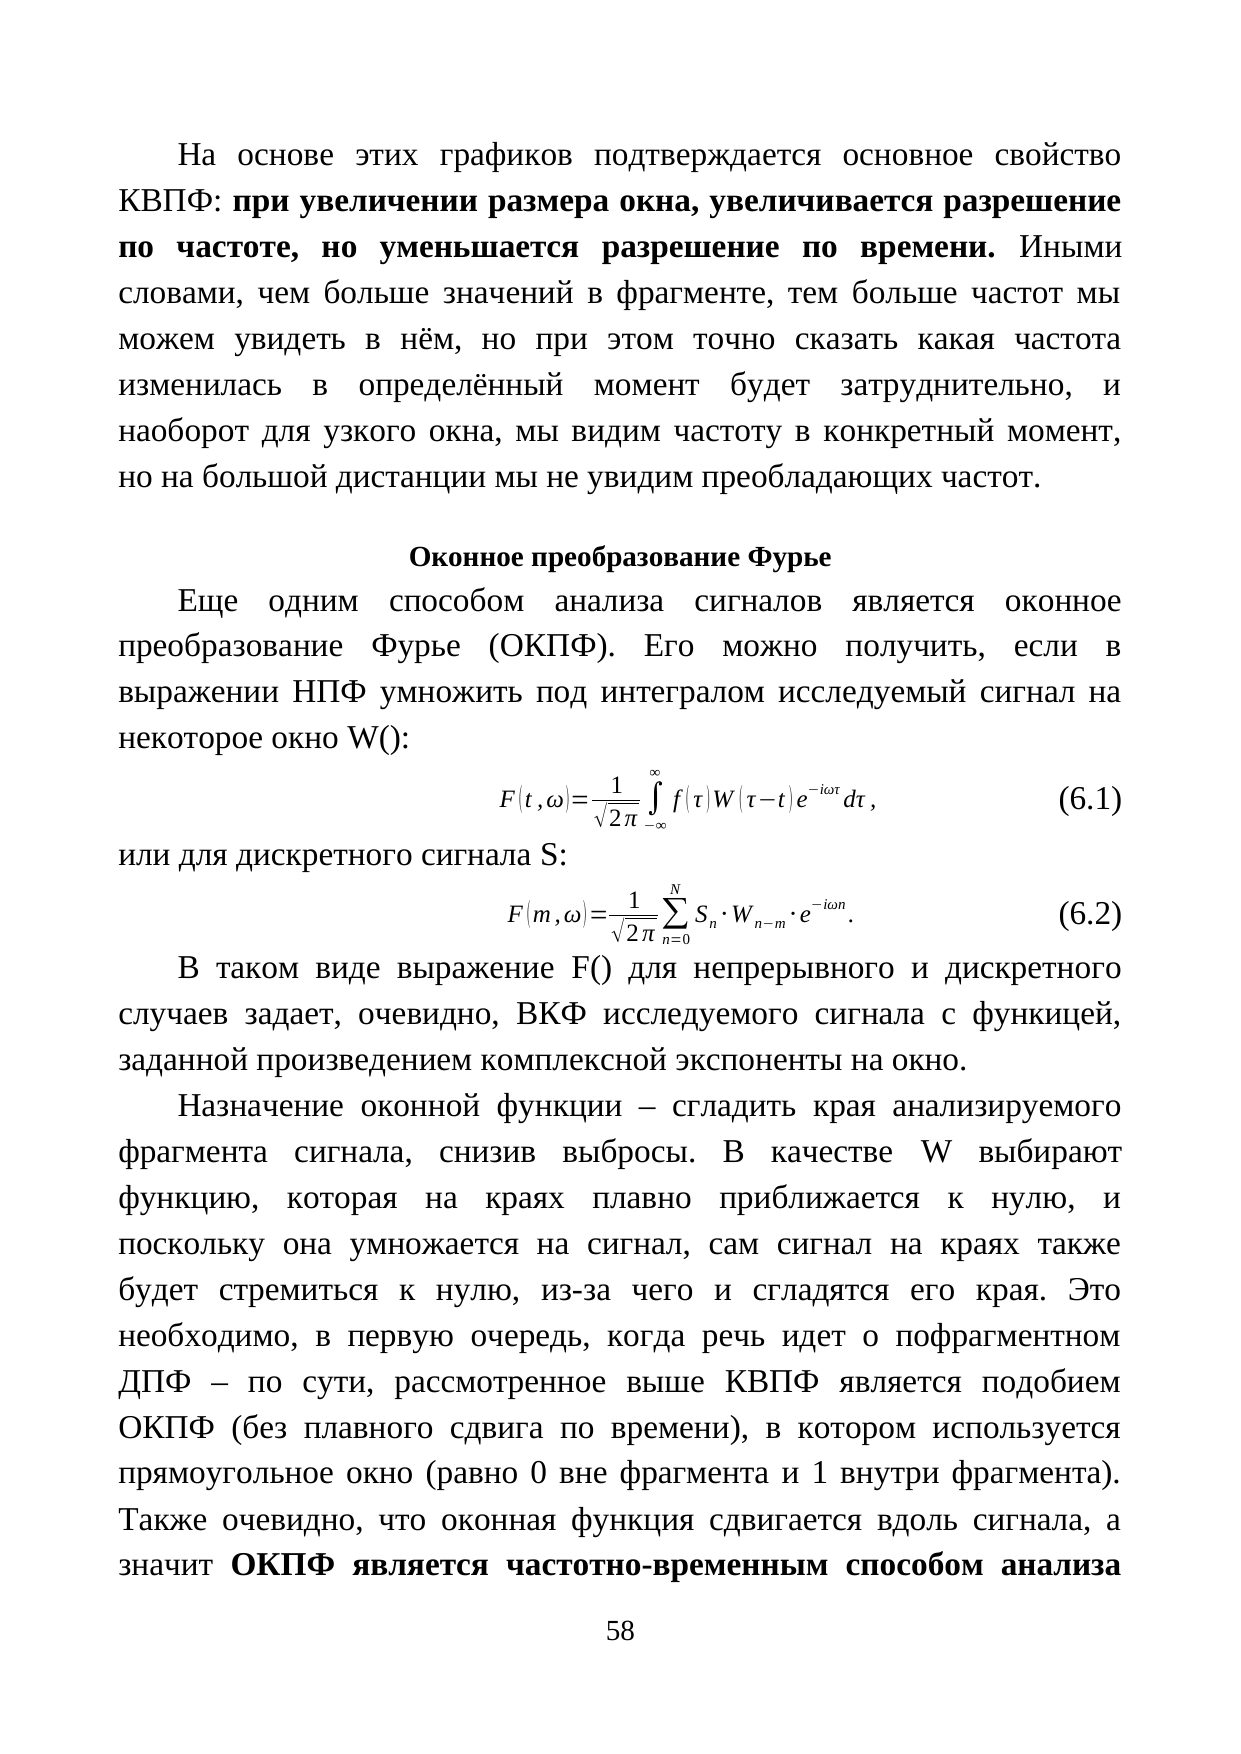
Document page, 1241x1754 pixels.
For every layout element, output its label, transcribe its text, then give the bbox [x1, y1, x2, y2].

text Оконное преобразование Фурье [118, 539, 1122, 573]
text На основе этих графиков подтверждается основное свойство КВПФ: при увеличении размера окна, увеличивается разрешение по частоте, но уменьшается разрешение по времени. Иными словами, чем больше значений в фрагменте, тем больше частот мы можем увидеть в нём, но при этом точно сказать какая частота изменилась в определённый момент будет затруднительно, и наоборот для узкого окна, мы видим частоту в конкретный момент, но на большой дистанции мы не увидим преобладающих частот. [118, 134, 1122, 494]
text или для дискретного сигнала S: [118, 834, 1122, 873]
text (6.2) [118, 880, 1122, 947]
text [118, 1085, 1122, 1583]
text (6.1) [118, 763, 1122, 834]
text Еще одним способом анализа сигналов является оконное преобразование Фурье (ОКПФ). Его можно получить, если в выражении НПФ умножить под интегралом исследуемый сигнал на некоторое окно W(): [118, 580, 1122, 756]
text В таком виде выражение F() для непрерывного и дискретного случаев задает, очевидно, ВКФ исследуемого сигнала с функицей, заданной произведением комплексной экспоненты на окно. [118, 947, 1122, 1078]
